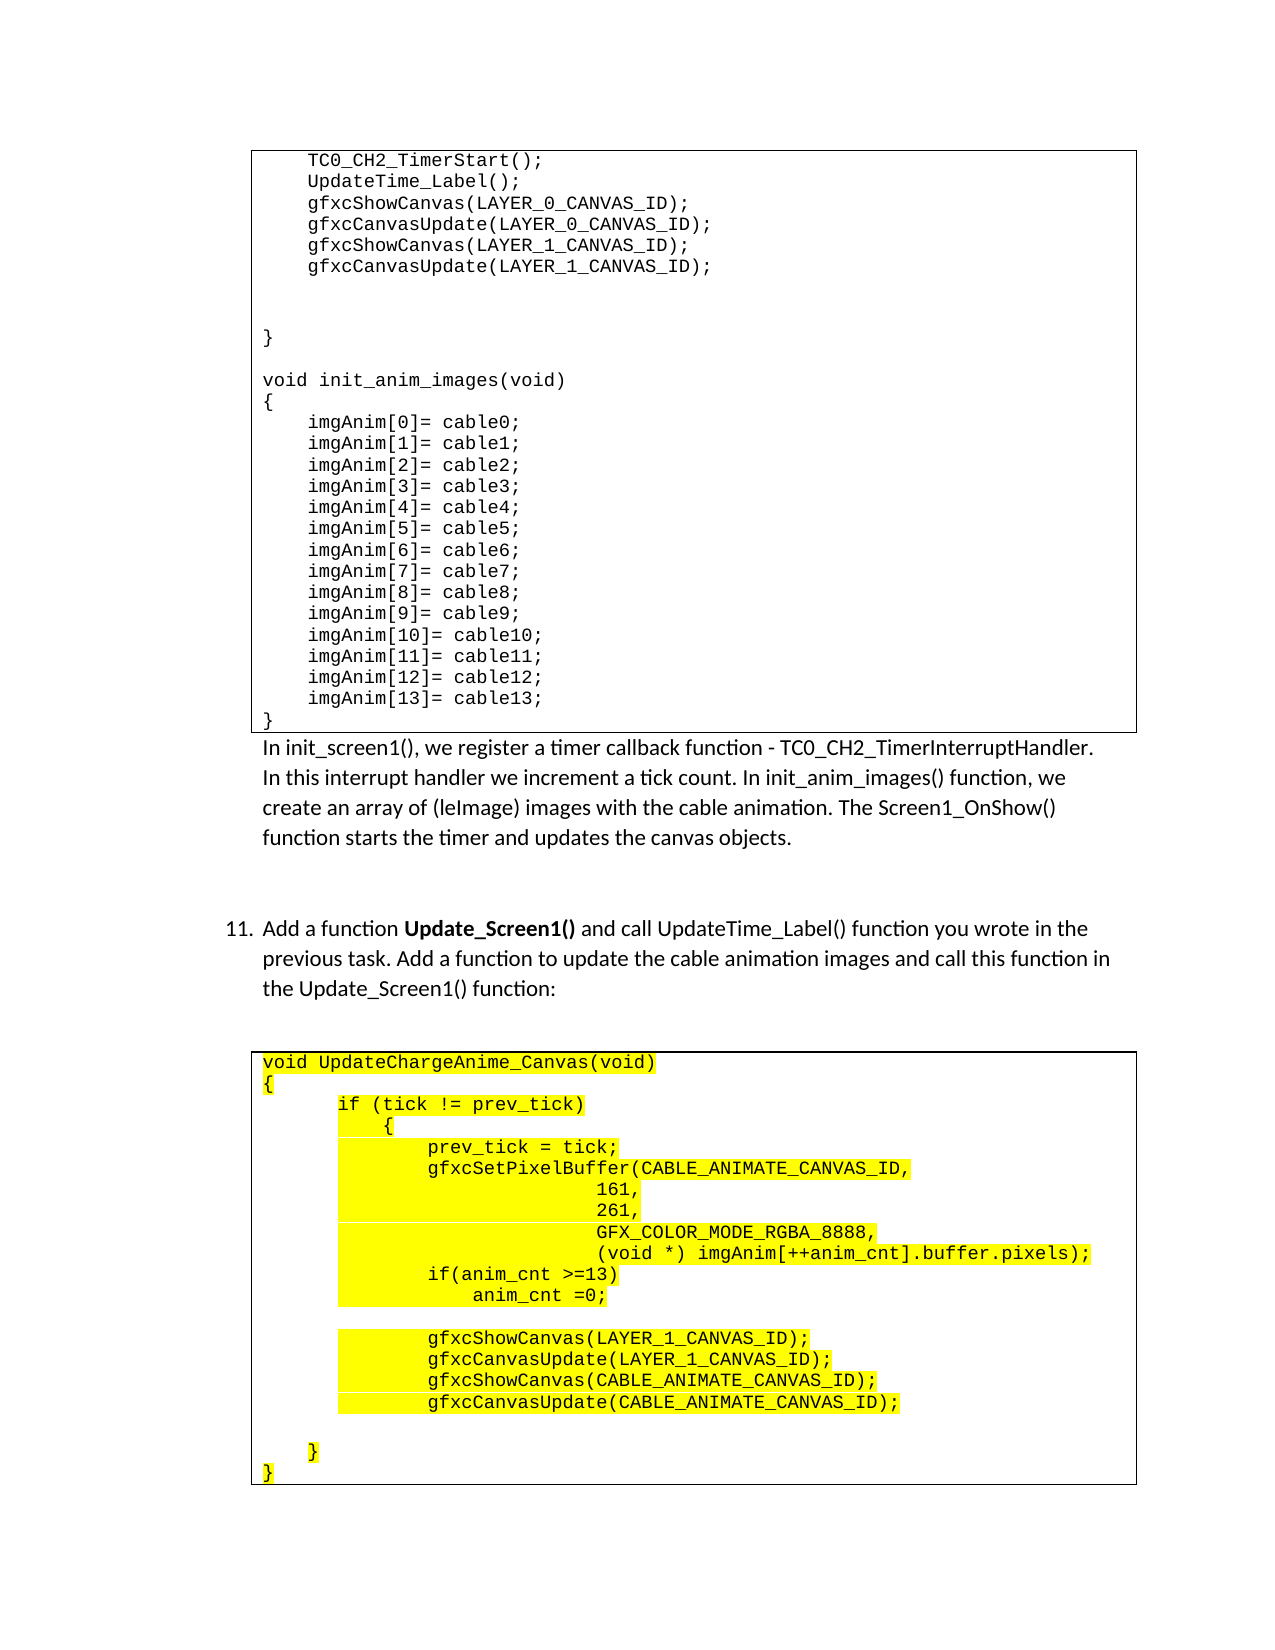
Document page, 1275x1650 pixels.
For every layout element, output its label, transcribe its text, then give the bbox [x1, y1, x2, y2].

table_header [252, 151, 1136, 732]
list In init_screen1(), we register a timer callback function - TC0_CH2_TimerInterruptHandler. [262, 733, 1125, 761]
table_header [252, 1053, 1136, 1484]
list Add a function Update_Screen1() and call UpdateTime_Label() function you wrote in the previous task. Add a function to update the cable animation images and call this function in the Update_Screen1() function: [225, 914, 1125, 1002]
list In this interrupt handler we increment a tick count. In init_anim_images() function, we create an array of (leImage) images with the cable animation. The Screen1_OnShow() function starts the timer and updates the canvas objects. [262, 763, 1125, 851]
